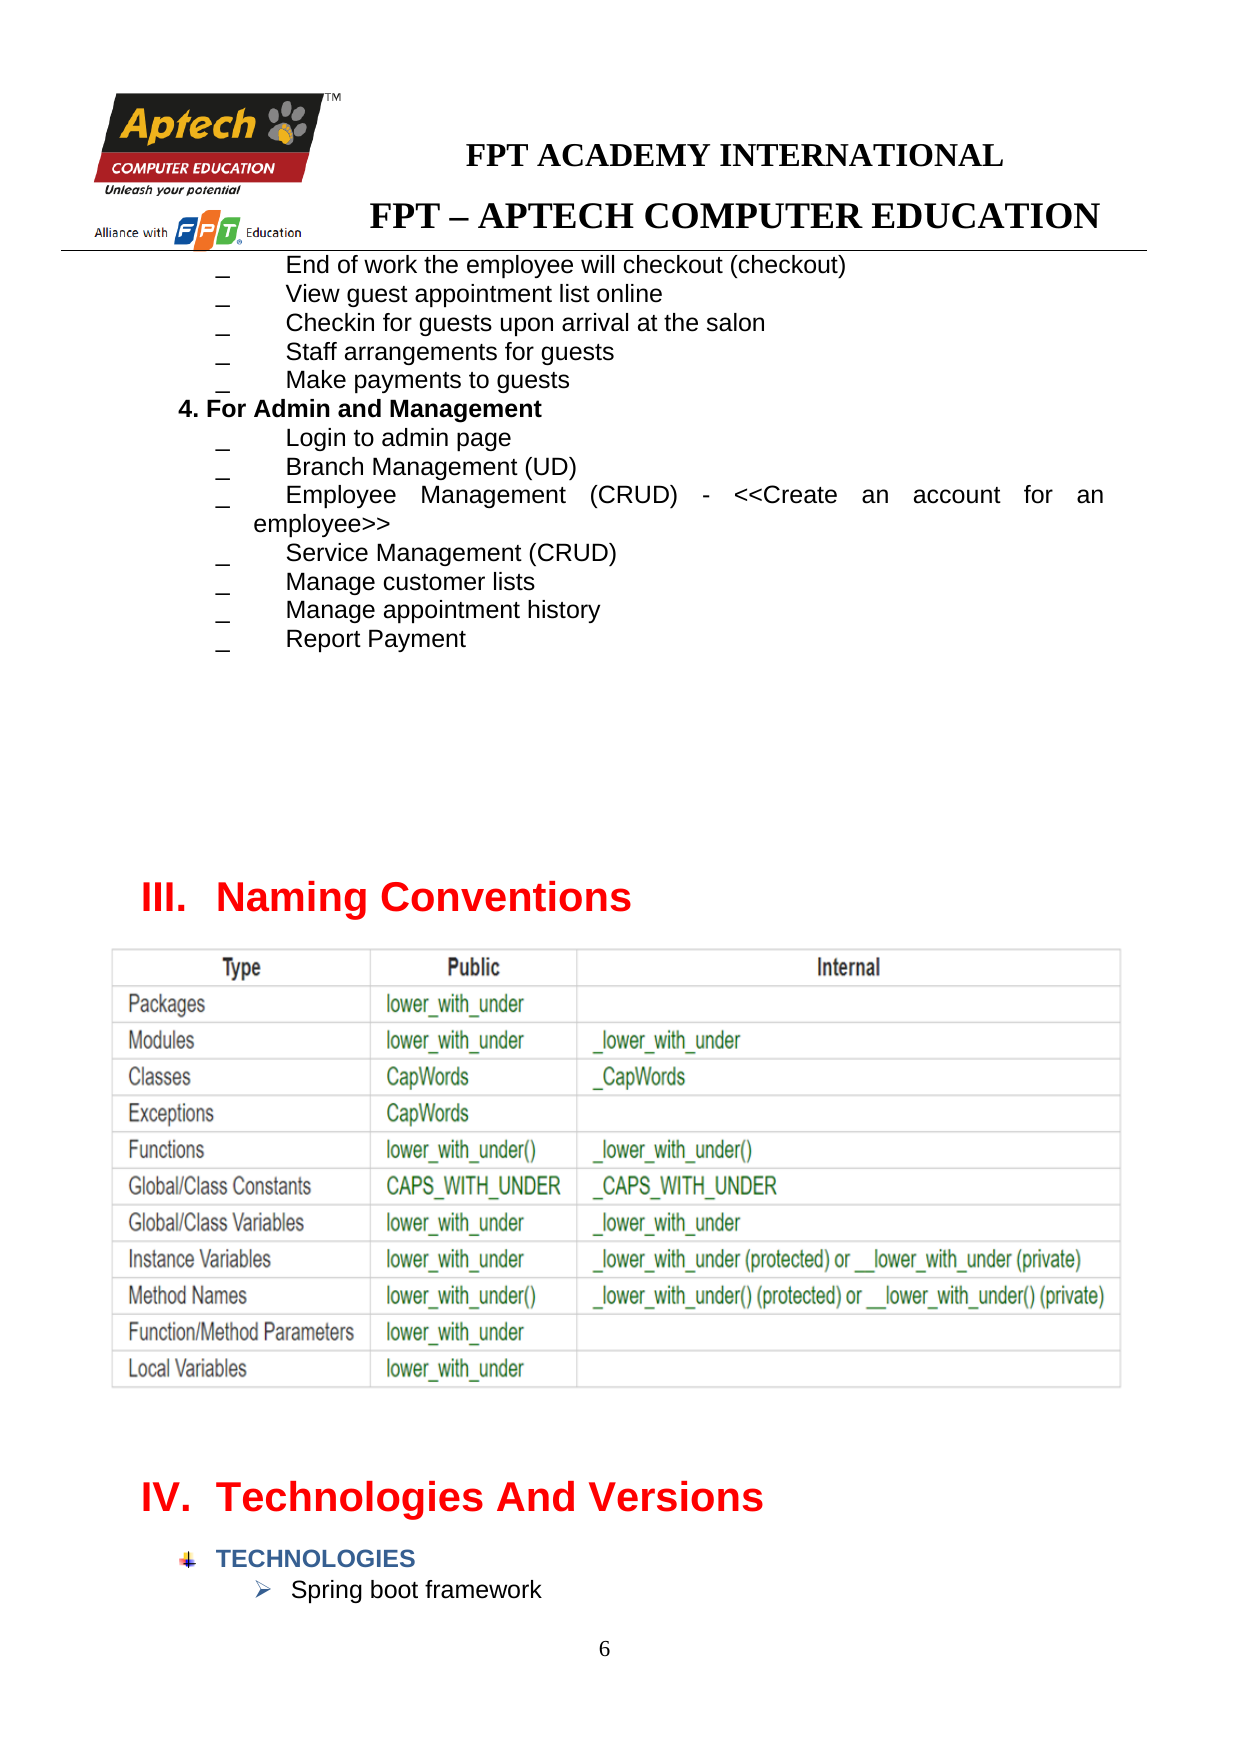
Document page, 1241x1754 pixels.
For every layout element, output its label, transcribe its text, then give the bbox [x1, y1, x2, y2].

picture [179, 1550, 196, 1568]
text _ Manage appointment history [216, 596, 1105, 624]
text _ End of work the employee will checkout (checkout) [216, 251, 1105, 279]
text _ Report Payment [216, 624, 1105, 653]
text _ Branch Management (UD) [216, 452, 1105, 481]
text _ Manage customer lists [216, 567, 1105, 596]
picture [103, 944, 1127, 1395]
list TECHNOLOGIES [178, 1544, 1105, 1573]
text _ Staff arrangements for guests [216, 337, 1105, 366]
text _ Employee Management (CRUD) - <<Create an account for an employee>> [216, 481, 1105, 538]
text _ Make payments to guests [216, 366, 1105, 394]
list 4. For Admin and Management [178, 394, 1105, 423]
text _ Service Management (CRUD) [216, 538, 1105, 567]
text _ Login to admin page [216, 423, 1105, 452]
subtitle Naming Conventions [141, 873, 1105, 921]
subtitle Technologies And Versions [141, 1472, 1105, 1520]
picture [90, 86, 344, 250]
text _ End of work the employee will checkout (checkout) [216, 150, 1105, 250]
list Spring boot framework [253, 1575, 1105, 1604]
text _ Checkin for guests upon arrival at the salon [216, 308, 1105, 337]
picture [90, 251, 216, 256]
text _ View guest appointment list online [216, 279, 1105, 308]
